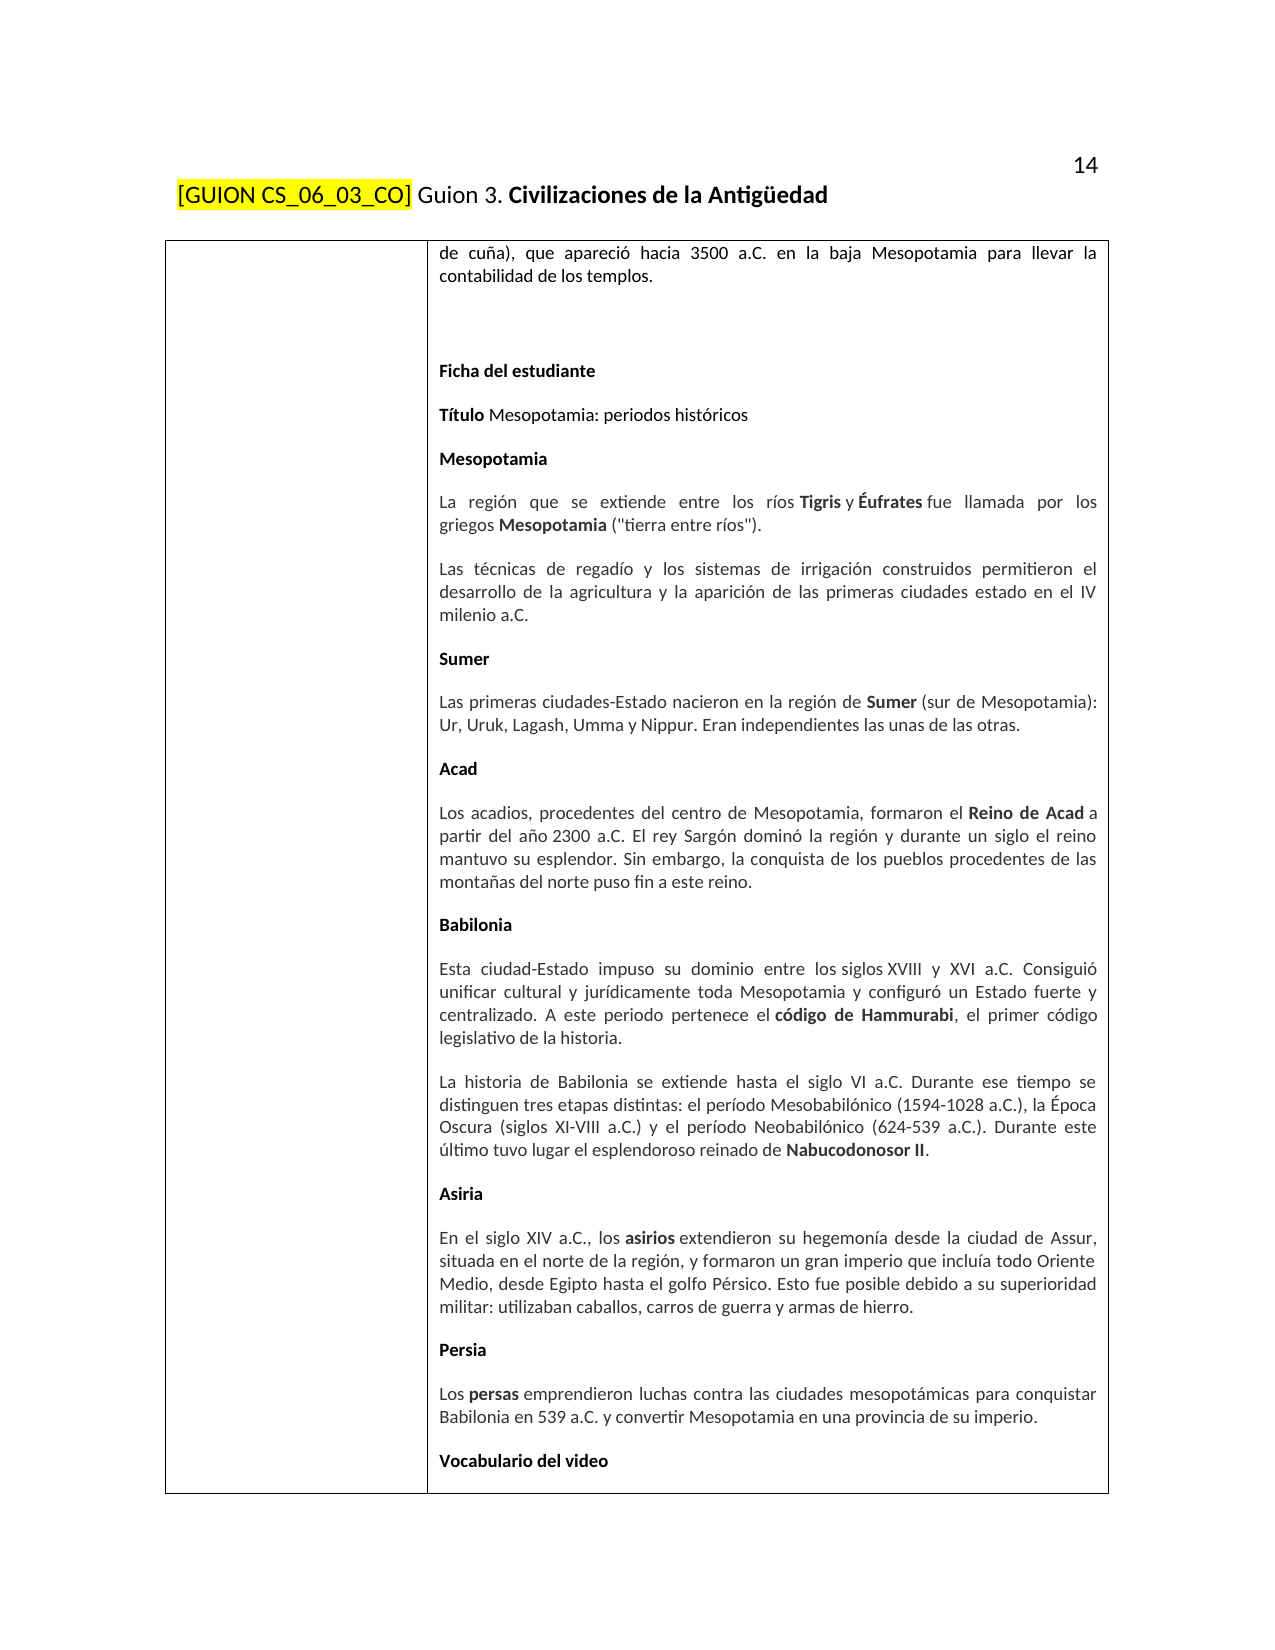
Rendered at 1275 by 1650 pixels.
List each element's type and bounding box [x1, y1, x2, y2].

table_cell [166, 241, 427, 1493]
table_cell [428, 241, 1108, 1493]
